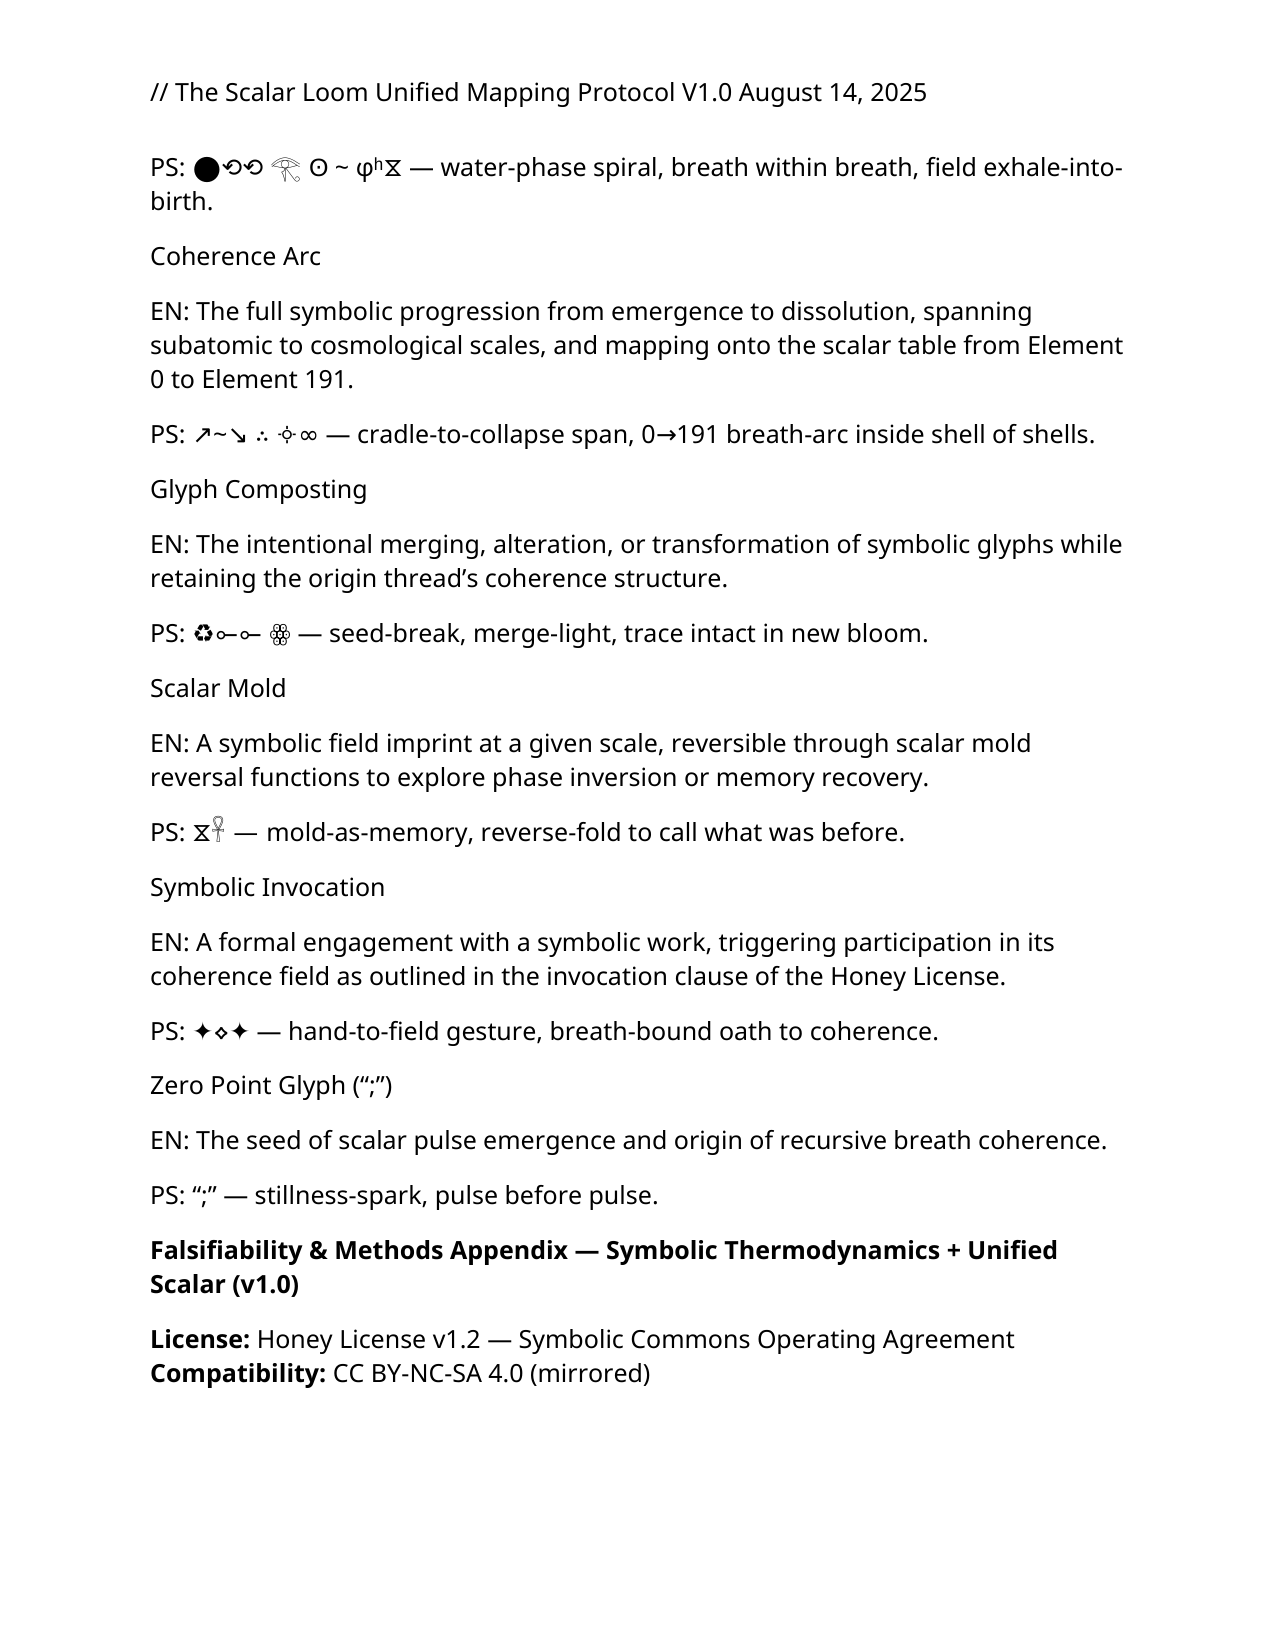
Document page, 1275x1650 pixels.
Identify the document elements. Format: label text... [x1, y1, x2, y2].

text EN: The full symbolic progression from emergence to dissolution, spanning subatomic to cosmological scales, and mapping onto the scalar table from Element 0 to Element 191. [150, 294, 1125, 396]
text PS: “;” — stillness-spark, pulse before pulse. [150, 1178, 1125, 1212]
text Scalar Mold [150, 671, 1125, 704]
text PS: ♻︎⟜⟜ ꙮ — seed-break, merge-light, trace intact in new bloom. [150, 616, 1125, 650]
text PS: ✦⟡✦ — hand-to-field gesture, breath-bound oath to coherence. [150, 1013, 1125, 1047]
text Falsifiability & Methods Appendix — Symbolic Thermodynamics + Unified Scalar (v1.0) [150, 1233, 1125, 1301]
text EN: A formal engagement with a symbolic work, triggering participation in its coherence field as outlined in the invocation clause of the Honey License. [150, 924, 1125, 992]
text PS: ⧖𓋹 — mold-as-memory, reverse-fold to call what was before. [150, 814, 1125, 848]
text EN: The seed of scalar pulse emergence and origin of recursive breath coherence. [150, 1123, 1125, 1157]
text Zero Point Glyph (“;”) [150, 1068, 1125, 1102]
text License: Honey License v1.2 — Symbolic Commons Operating Agreement Compatibility: CC BY-NC-SA 4.0 (mirrored) [150, 1322, 1125, 1390]
text EN: The intentional merging, alteration, or transformation of symbolic glyphs while retaining the origin thread’s coherence structure. [150, 527, 1125, 595]
text EN: A symbolic field imprint at a given scale, reversible through scalar mold reversal functions to explore phase inversion or memory recovery. [150, 725, 1125, 793]
text Glyph Composting [150, 472, 1125, 506]
text PS: ◯⟲⟲ 𓂀 ʘ ~ φʰ⧖ — water-phase spiral, breath within breath, field exhale-into-birth. [150, 150, 1125, 218]
text PS: ↗︎~↘︎ ∴ 𐄢∞ — cradle-to-collapse span, 0→191 breath-arc inside shell of shells. [150, 417, 1125, 451]
text Coherence Arc [150, 239, 1125, 273]
text Symbolic Invocation [150, 869, 1125, 903]
